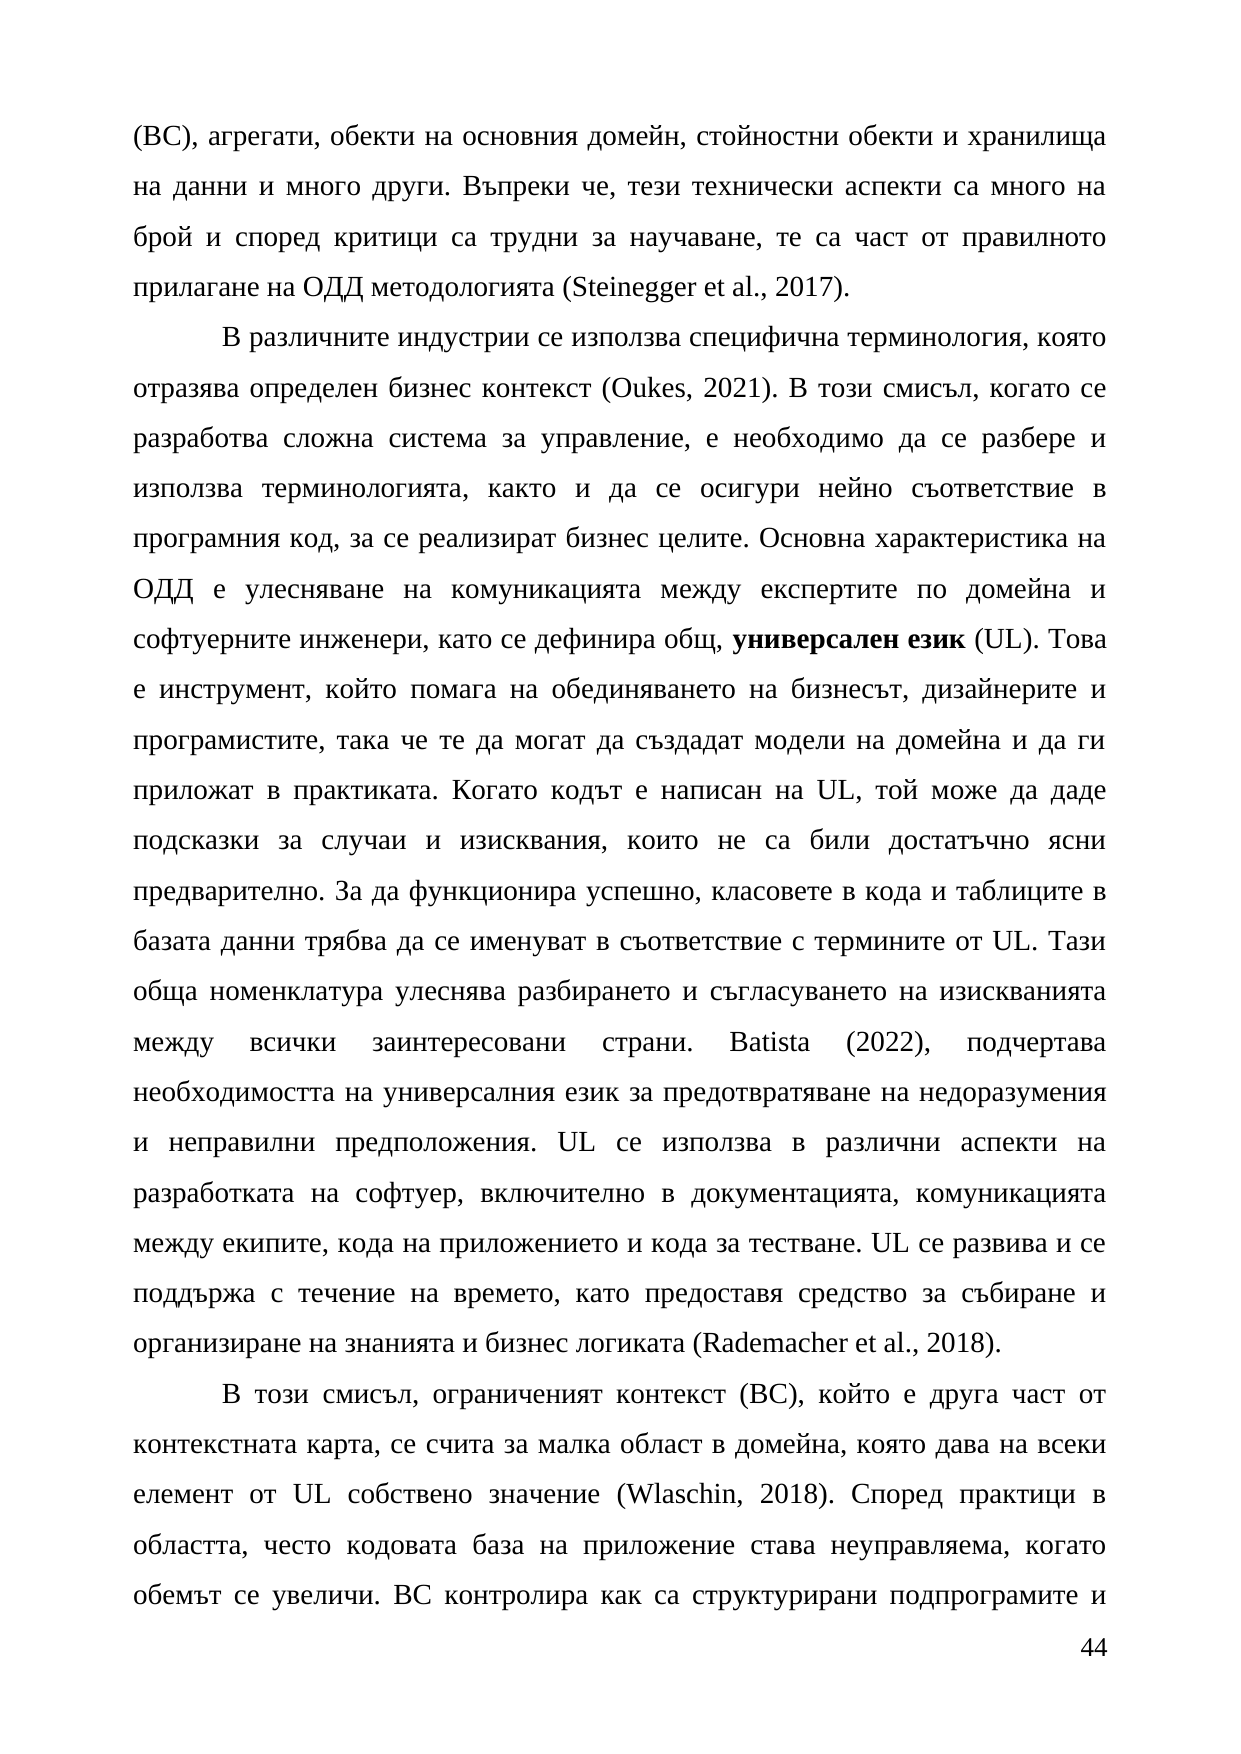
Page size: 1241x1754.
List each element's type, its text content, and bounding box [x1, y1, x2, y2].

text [133, 1376, 1107, 1611]
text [133, 118, 1107, 303]
text В различните индустрии се използва специфична терминология, която отразява определен бизнес контекст (Oukes, 2021). В този смисъл, когато се разработва сложна система за управление, е необходимо да се разбере и използва терминологията, както и да се осигури нейно съответствие в програмния код, за се реализират бизнес целите. Основна характеристика на ОДД е улесняване на комуникацията между експертите по домейна и софтуерните инженери, като се дефинира общ, универсален език (UL). Това е инструмент, който помага на обединяването на бизнесът, дизайнерите и програмистите, така че те да могат да създадат модели на домейна и да ги приложат в практиката. Когато кодът е написан на UL, той може да даде подсказки за случаи и изисквания, които не са били достатъчно ясни предварително. За да функционира успешно, класовете в кода и таблиците в базата данни трябва да се именуват в съответствие с термините от UL. Тази обща номенклатура улеснява разбирането и съгласуването на изискванията между всички заинтересовани страни. Batista (2022), подчертава необходимостта на универсалния език за предотвратяване на недоразумения и неправилни предположения. UL се използва в различни аспекти на разработката на софтуер, включително в документацията, комуникацията между екипите, кода на приложението и кода за тестване. UL се развива и се поддържа с течение на времето, като предоставя средство за събиране и организиране на знанията и бизнес логиката (Rademacher et al., 2018). [133, 319, 1107, 1359]
